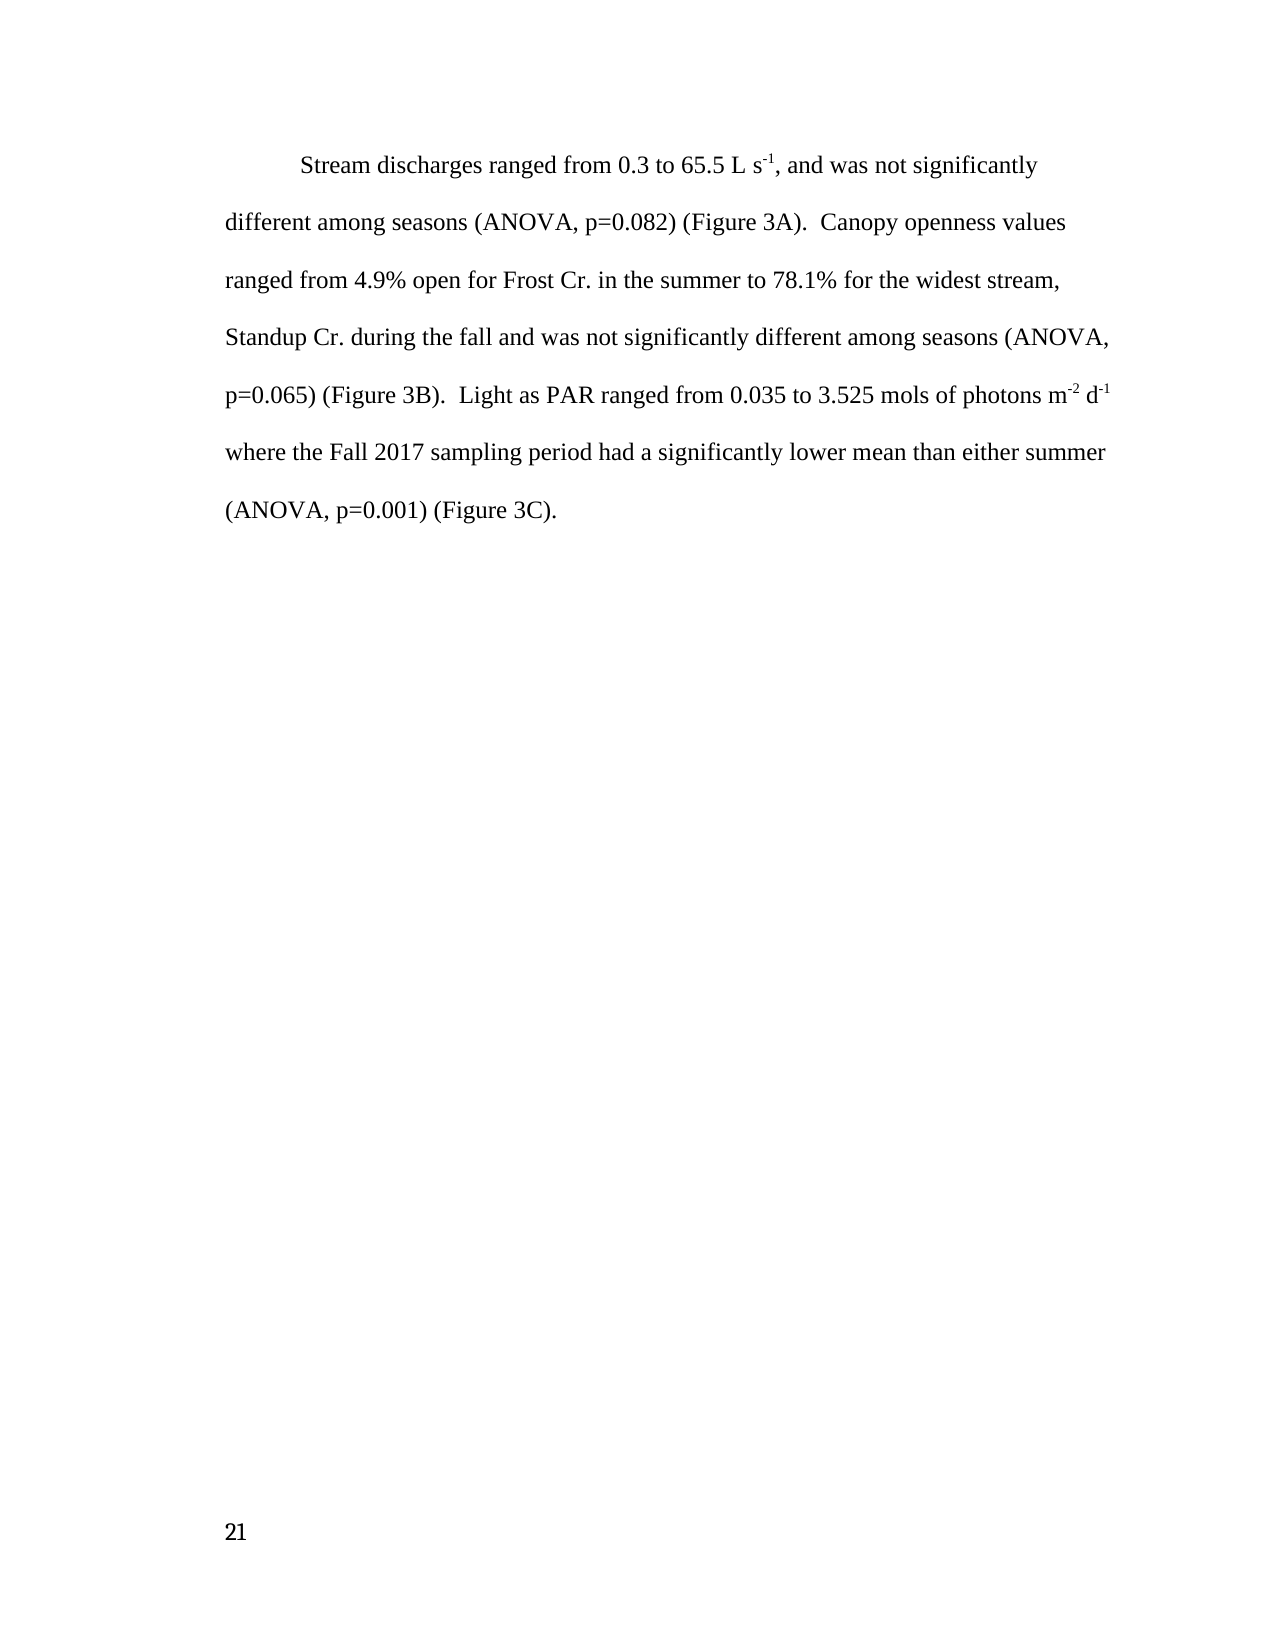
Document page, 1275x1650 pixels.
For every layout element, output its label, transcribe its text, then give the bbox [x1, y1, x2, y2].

text Stream discharges ranged from 0.3 to 65.5 L s-1, and was not significantly different among seasons (ANOVA, p=0.082) (Figure 3A). Canopy openness values ranged from 4.9% open for Frost Cr. in the summer to 78.1% for the widest stream, Standup Cr. during the fall and was not significantly different among seasons (ANOVA, p=0.065) (Figure 3B). Light as PAR ranged from 0.035 to 3.525 mols of photons m-2 d-1 where the Fall 2017 sampling period had a significantly lower mean than either summer (ANOVA, p=0.001) (Figure 3C). [225, 150, 1125, 524]
